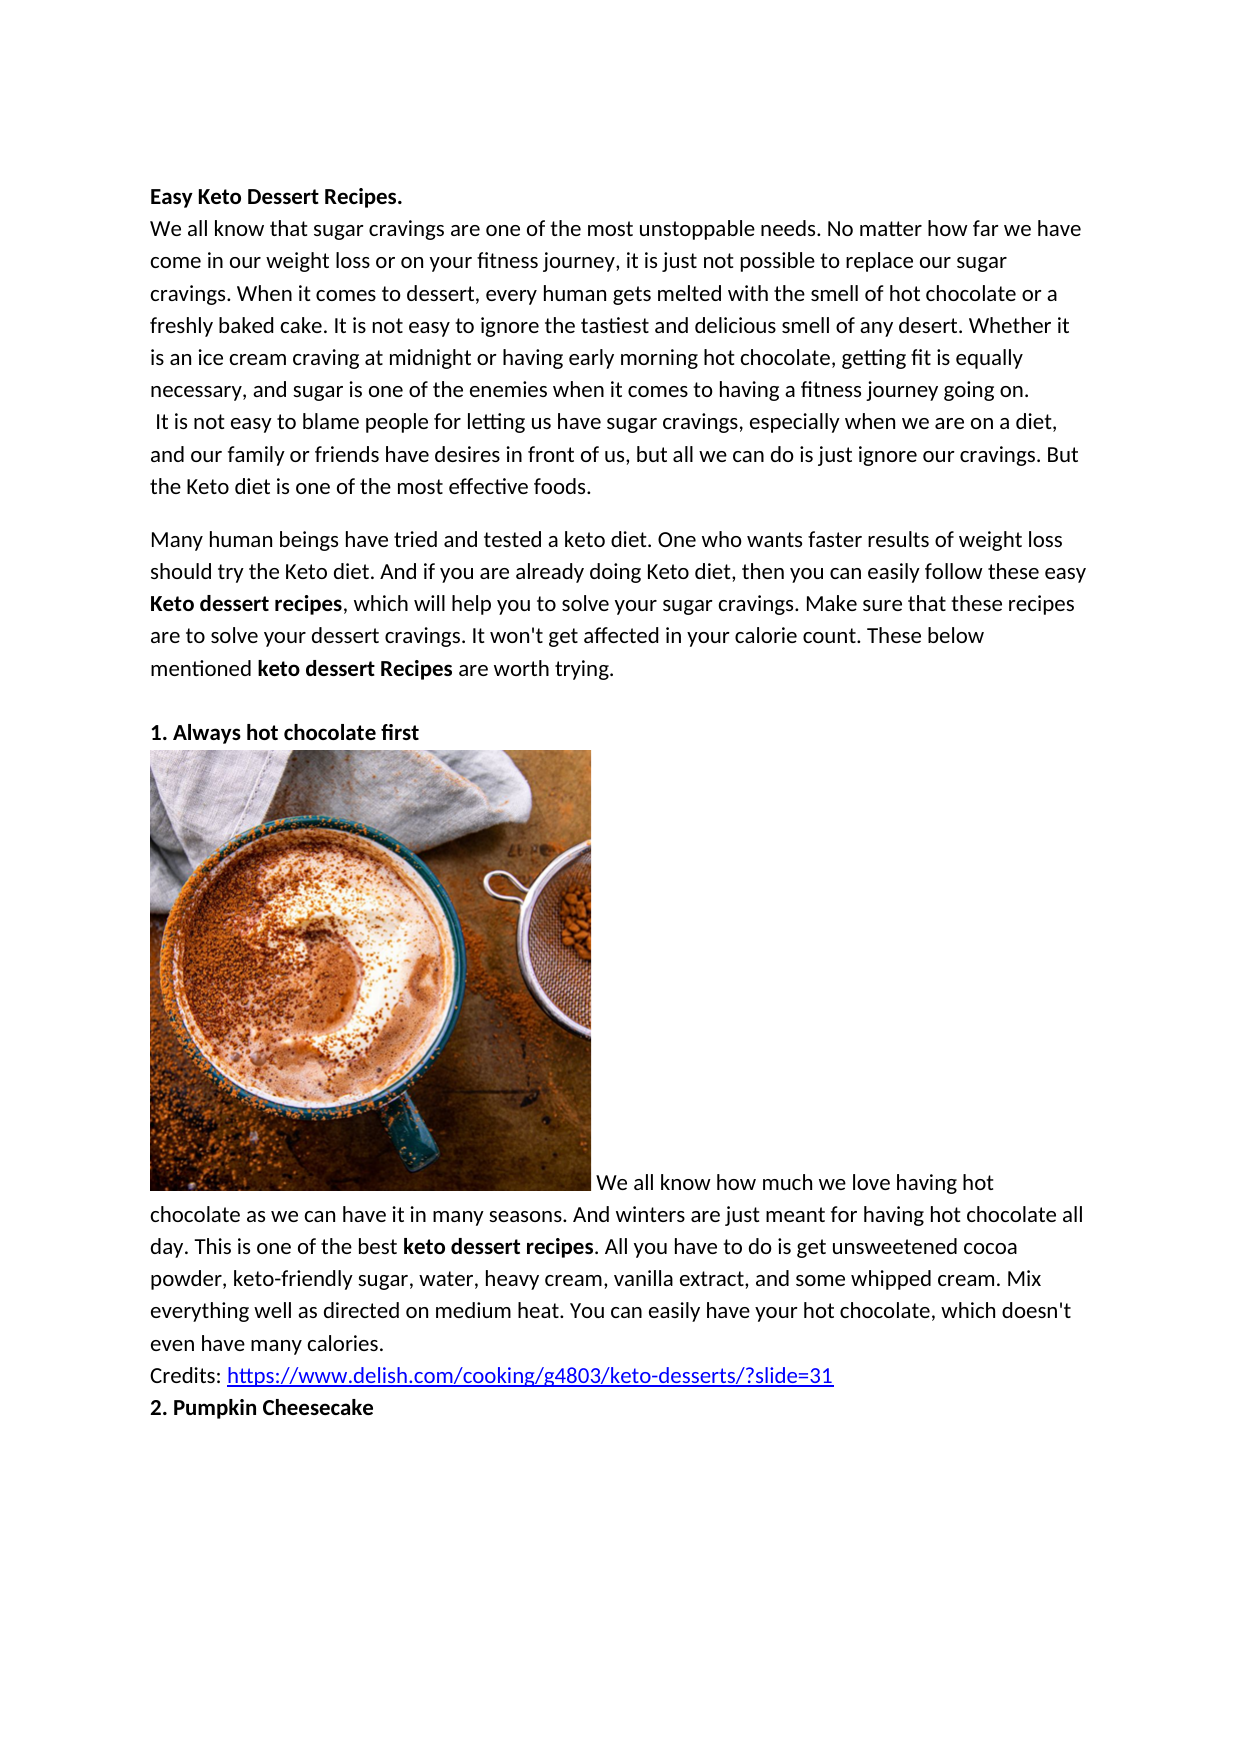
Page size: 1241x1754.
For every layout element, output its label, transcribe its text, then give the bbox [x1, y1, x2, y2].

picture [150, 750, 592, 1191]
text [150, 525, 1090, 1421]
text Easy Keto Dessert Recipes. We all know that sugar cravings are one of the most unstoppable needs. No matter how far we have come in our weight loss or on your fitness journey, it is just not possible to replace our sugar cravings. When it comes to dessert, every human gets melted with the smell of hot chocolate or a freshly baked cake. It is not easy to ignore the tastiest and delicious smell of any desert. Whether it is an ice cream craving at midnight or having early morning hot chocolate, getting fit is equally necessary, and sugar is one of the enemies when it comes to having a fitness journey going on. It is not easy to blame people for letting us have sugar cravings, especially when we are on a diet, and our family or friends have desires in front of us, but all we can do is just ignore our cravings. But the Keto diet is one of the most effective foods. [150, 150, 1090, 500]
